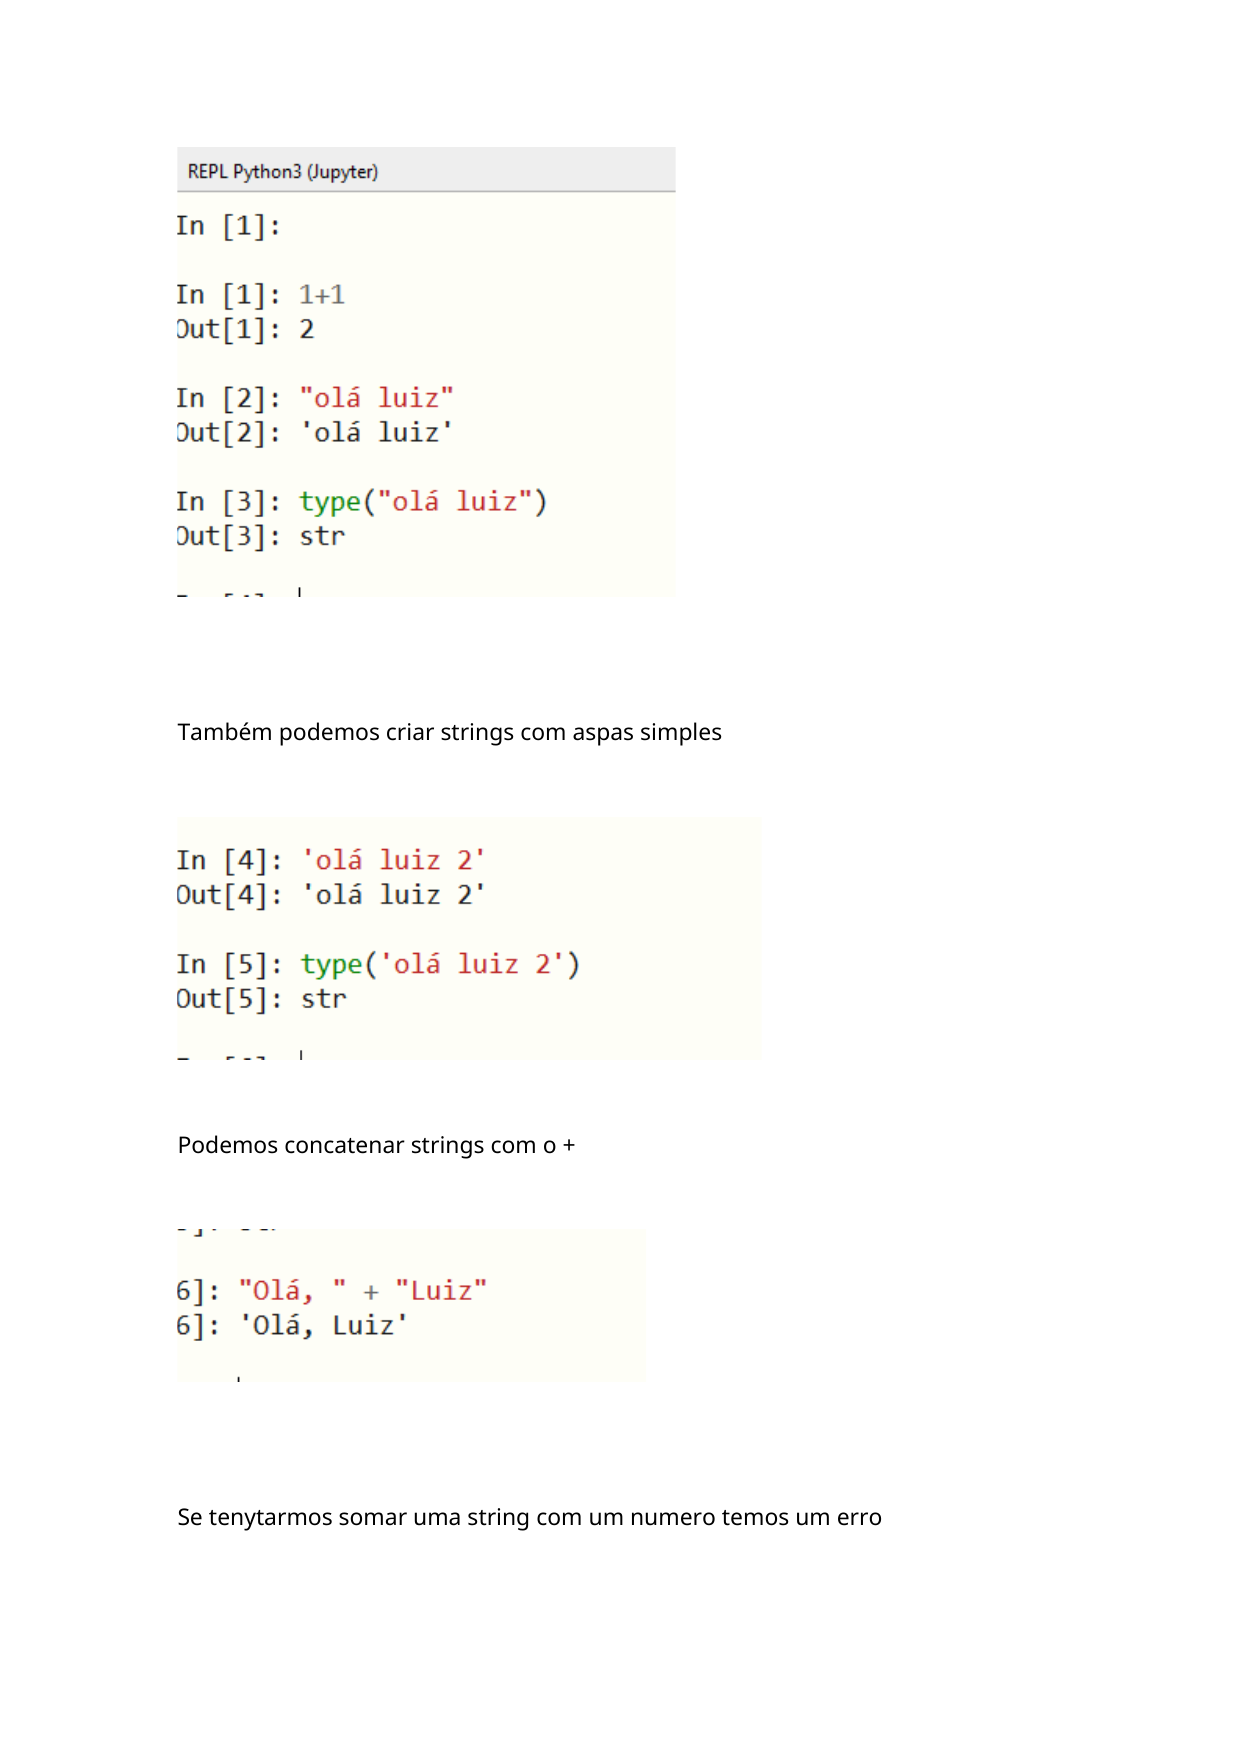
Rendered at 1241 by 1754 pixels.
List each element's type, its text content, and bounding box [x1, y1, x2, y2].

text Podemos concatenar strings com o + [177, 1129, 1063, 1160]
text Se tenytarmos somar uma string com um numero temos um erro [177, 1501, 1063, 1532]
text Também podemos criar strings com aspas simples [177, 716, 1063, 747]
picture [177, 147, 676, 597]
picture [177, 1229, 647, 1382]
picture [177, 817, 762, 1060]
